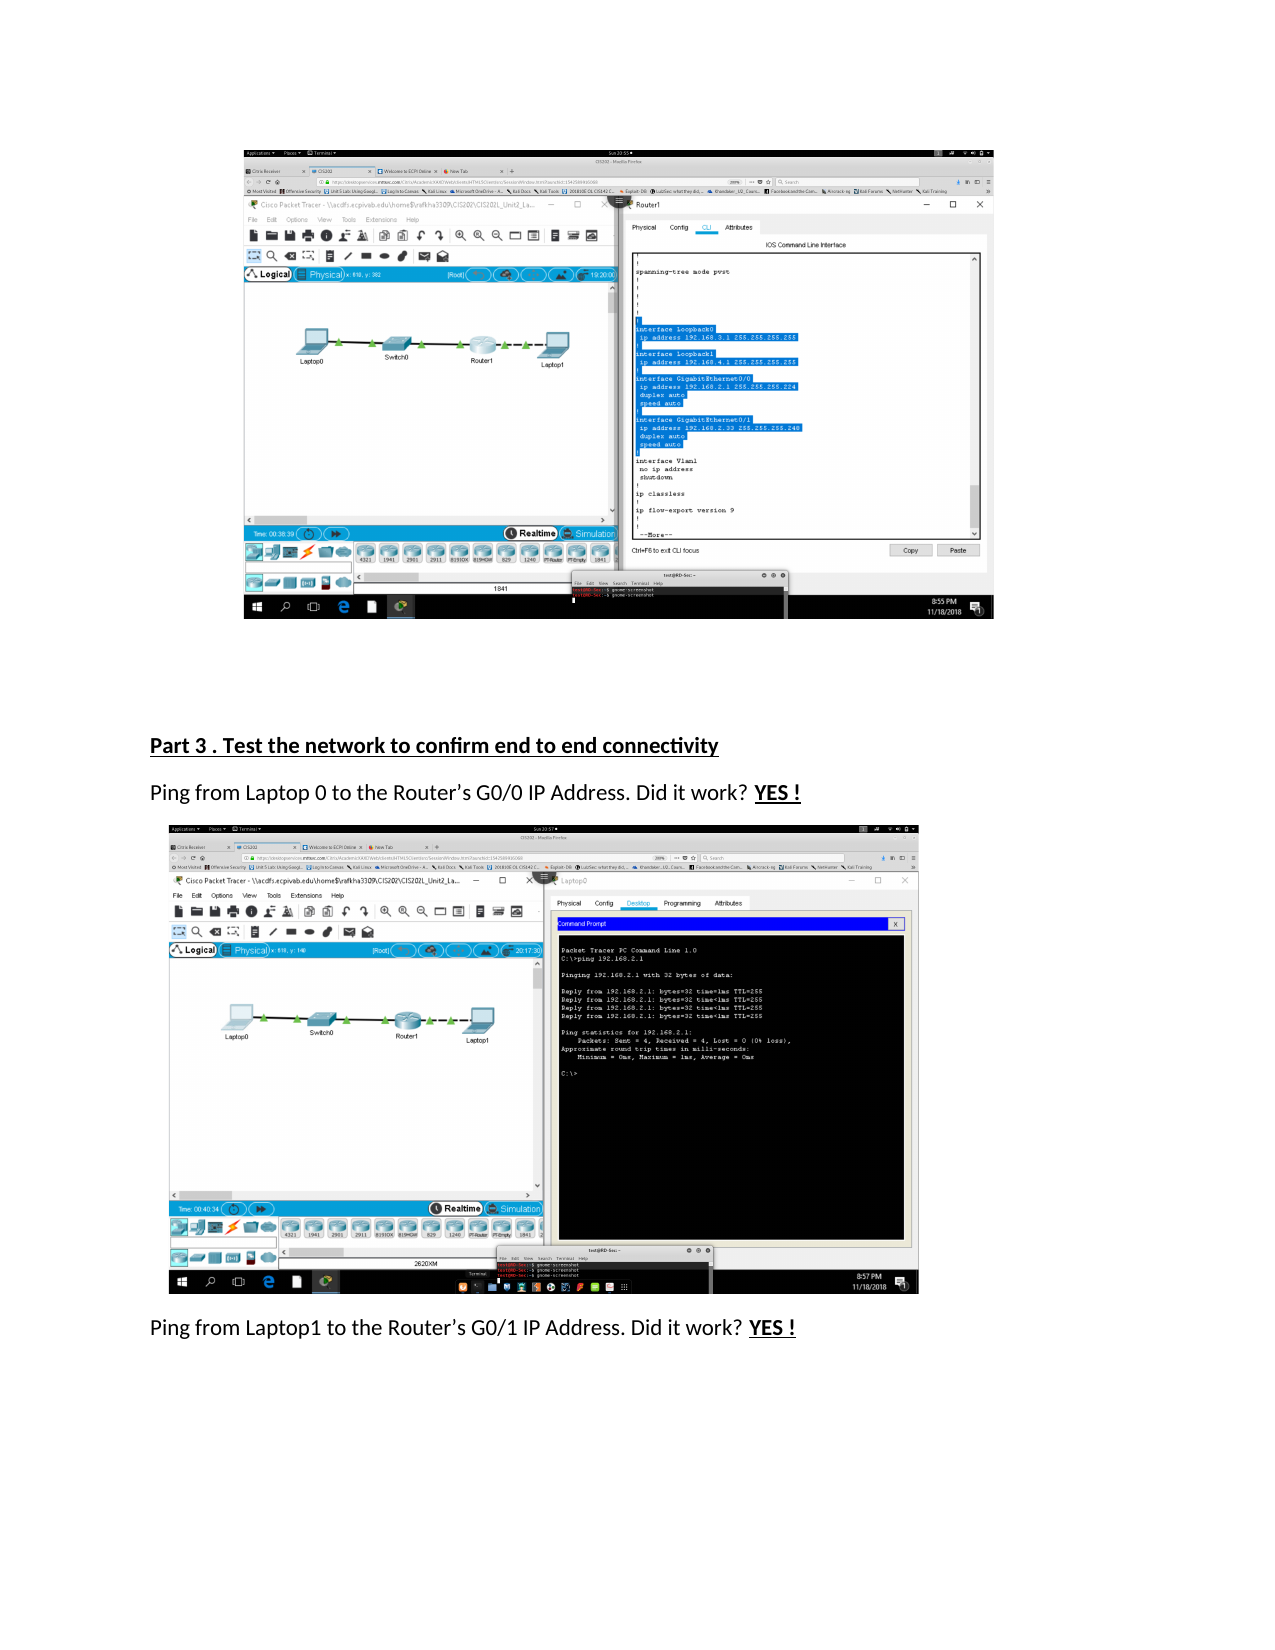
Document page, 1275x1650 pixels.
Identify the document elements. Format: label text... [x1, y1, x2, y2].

text Ping from Laptop1 to the Router’s G0/1 IP Address. Did it work? YES ! [150, 1313, 1125, 1341]
text Part 3 . Test the network to confirm end to end connectivity [150, 731, 1125, 759]
text Ping from Laptop 0 to the Router’s G0/0 IP Address. Did it work? YES ! [150, 778, 1125, 806]
